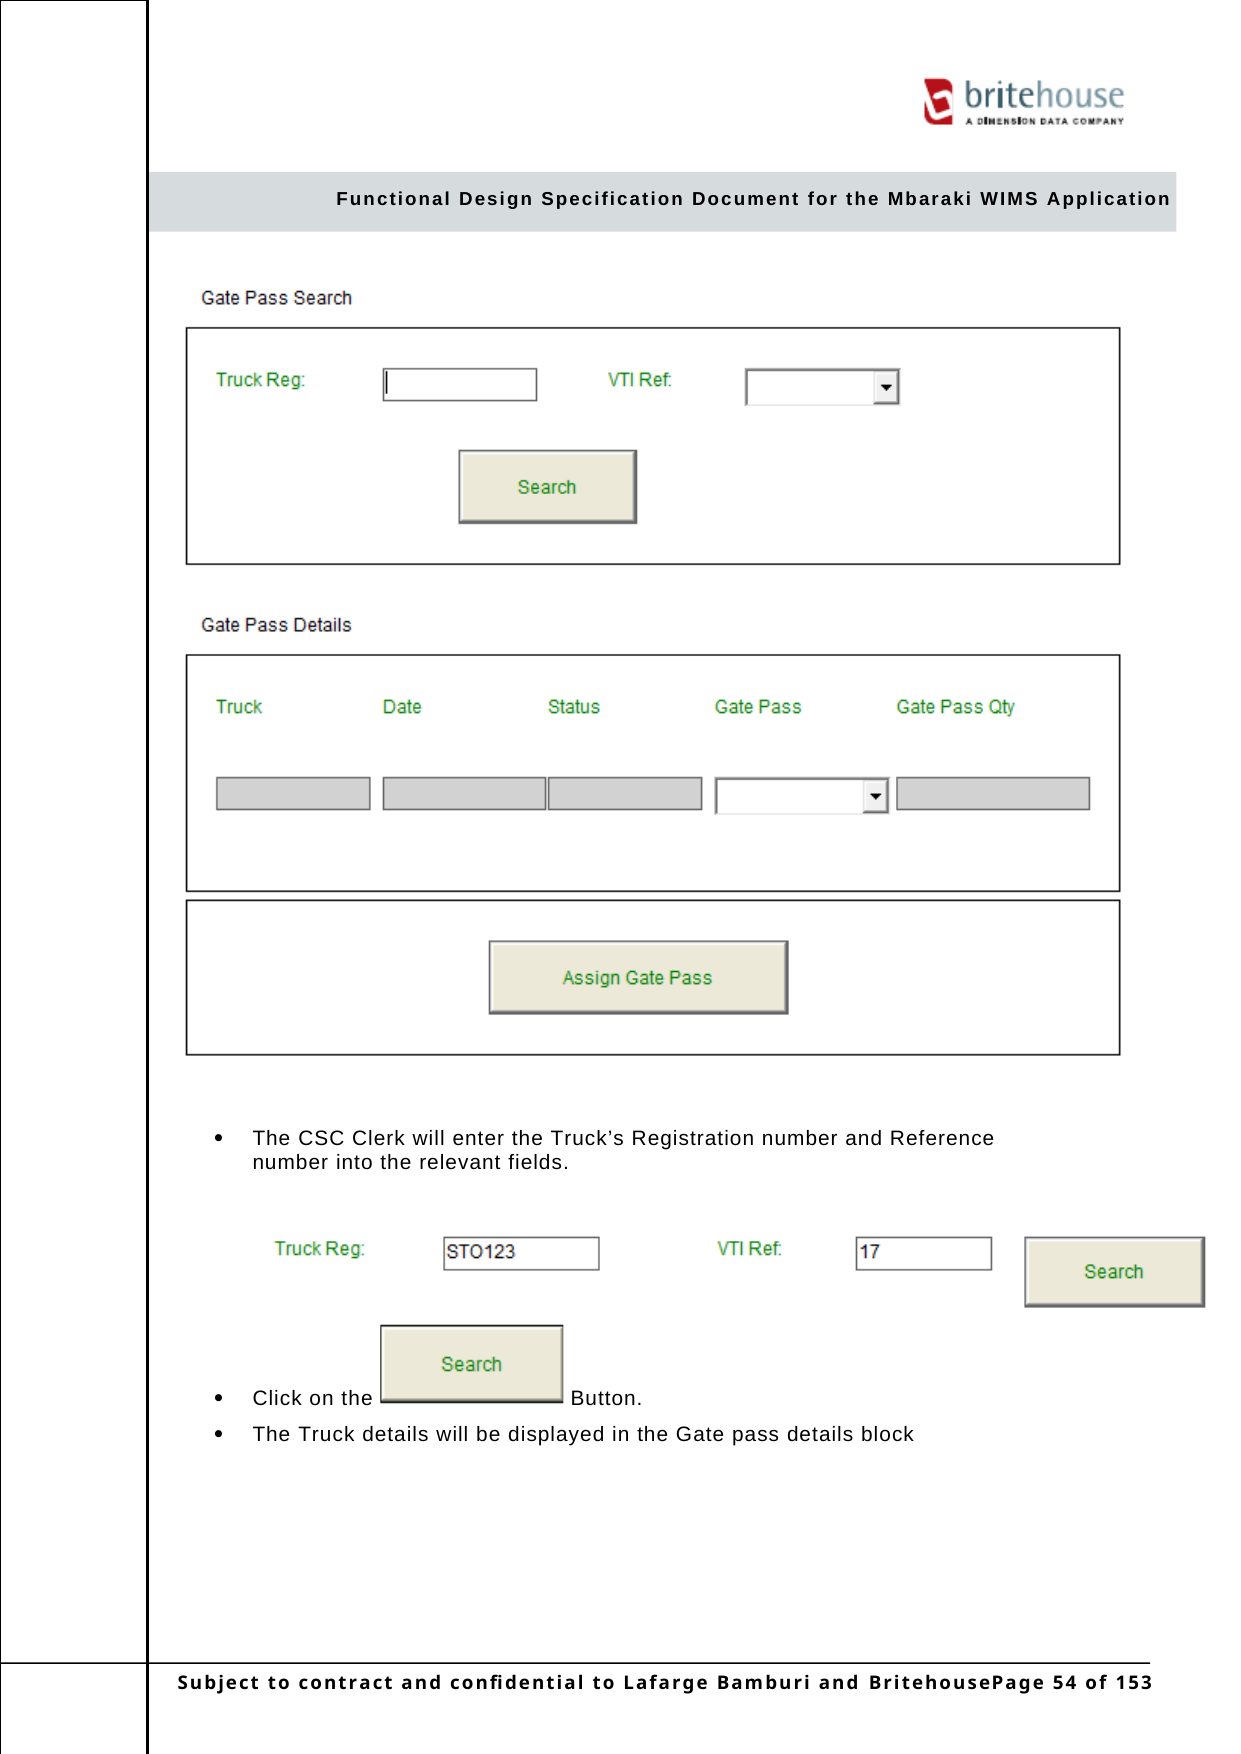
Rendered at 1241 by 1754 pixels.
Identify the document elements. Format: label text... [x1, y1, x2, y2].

picture [380, 1323, 564, 1405]
picture [177, 285, 1151, 1077]
picture [908, 58, 1144, 140]
list The Truck details will be displayed in the Gate pass details block [215, 1422, 1063, 1446]
picture [252, 1186, 1227, 1311]
list The CSC Clerk will enter the Truck’s Registration number and Reference number into the relevant fields. [215, 1126, 1063, 1174]
list Click on the Button. [215, 1323, 1063, 1409]
